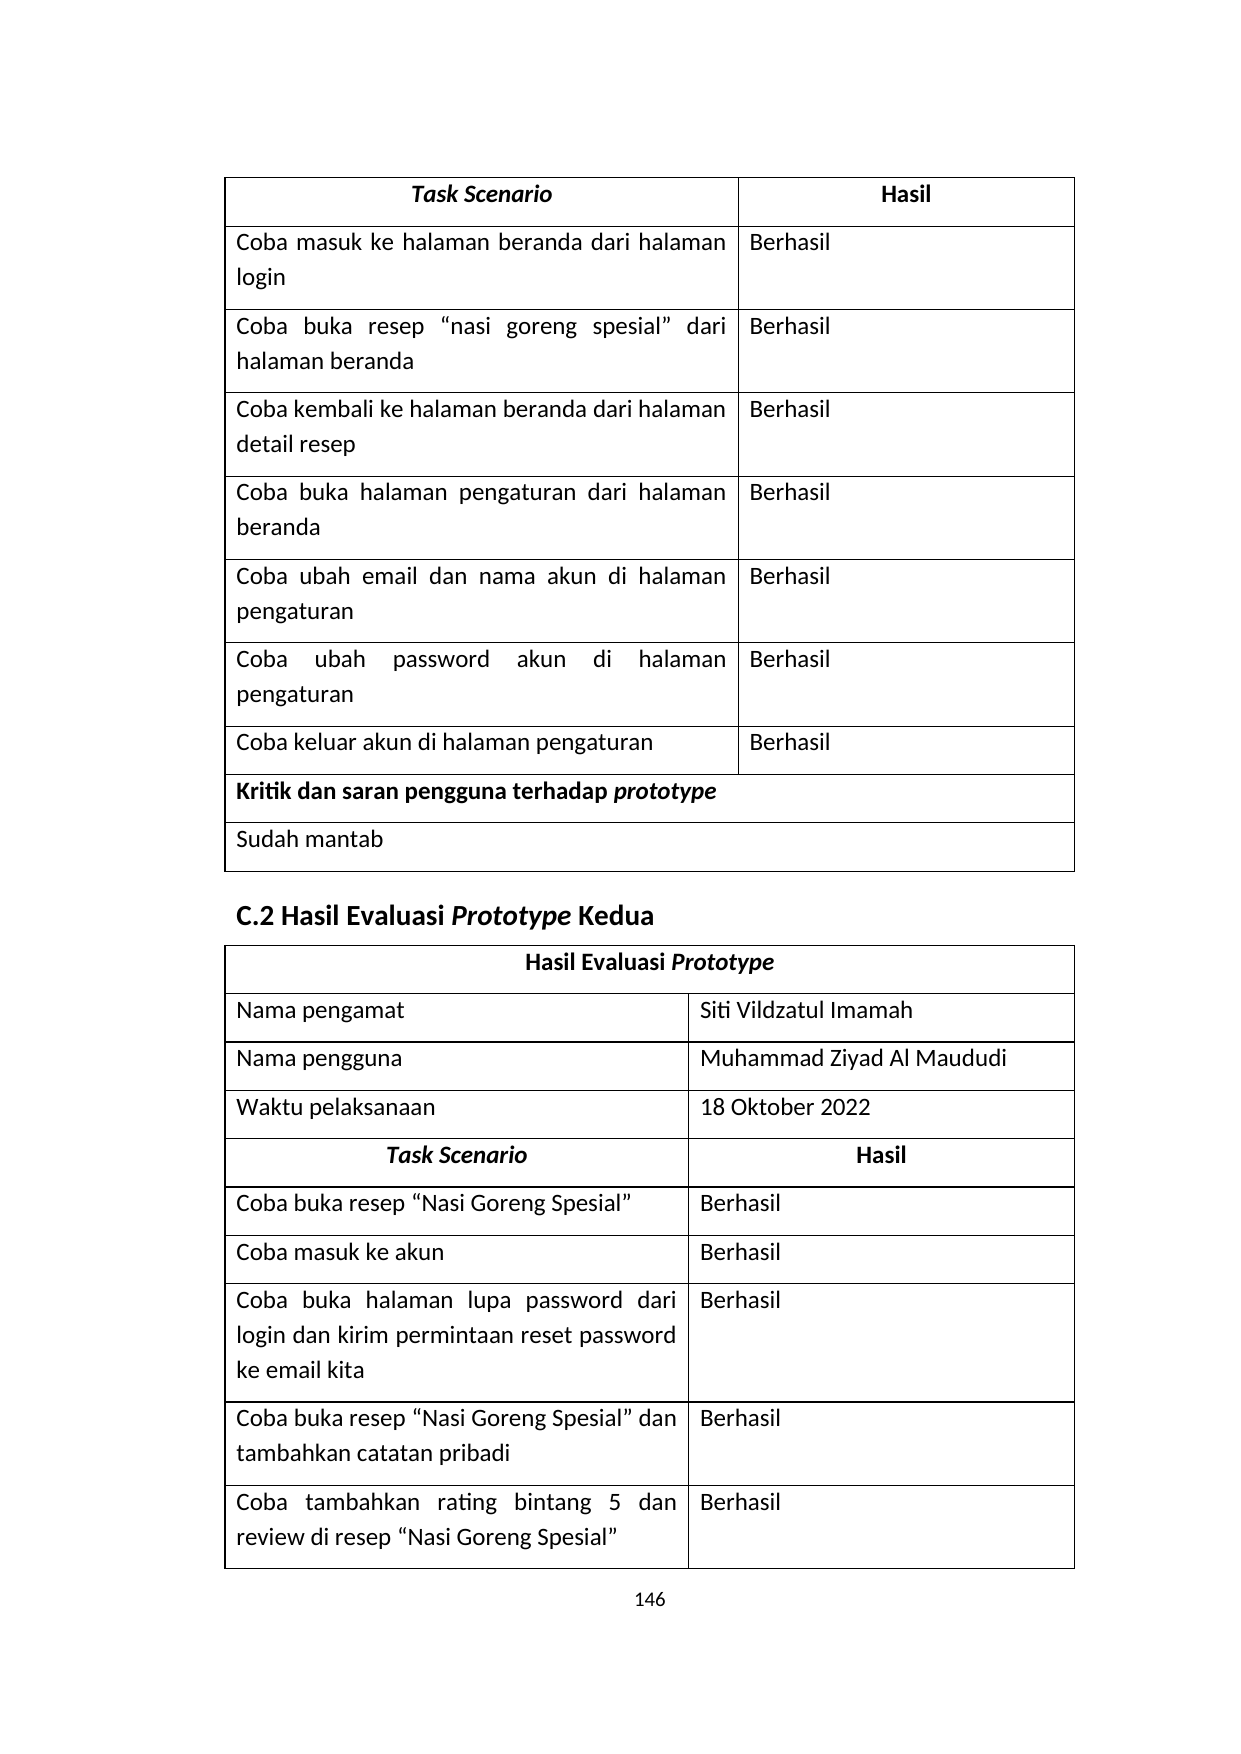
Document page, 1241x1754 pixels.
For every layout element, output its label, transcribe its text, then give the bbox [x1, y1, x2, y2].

table_cell Berhasil [689, 1284, 1074, 1401]
table_cell Berhasil [689, 1403, 1074, 1485]
table_cell Nama pengamat [226, 994, 688, 1041]
table_cell Coba buka resep “Nasi Goreng Spesial” dan tambahkan catatan pribadi [226, 1403, 688, 1485]
table_cell Coba ubah password akun di halaman pengaturan [226, 643, 738, 726]
subtitle Hasil Evaluasi Prototype Kedua [236, 897, 1063, 932]
table_cell Berhasil [689, 1188, 1074, 1235]
table_cell Coba buka resep “Nasi Goreng Spesial” [226, 1188, 688, 1235]
table_cell Coba buka halaman lupa password dari login dan kirim permintaan reset password ke email kita [226, 1284, 688, 1401]
table_cell Berhasil [739, 227, 1074, 309]
table_header Hasil Evaluasi Prototype [226, 946, 1074, 993]
table_cell Coba masuk ke halaman beranda dari halaman login [226, 227, 738, 309]
table_cell Coba buka resep “nasi goreng spesial” dari halaman beranda [226, 310, 738, 392]
table_cell Berhasil [739, 310, 1074, 392]
table_cell Task Scenario [226, 178, 738, 226]
table_cell Coba masuk ke akun [226, 1236, 688, 1283]
table_cell Waktu pelaksanaan [226, 1091, 688, 1138]
table_cell Berhasil [739, 393, 1074, 476]
table_cell Coba tambahkan rating bintang 5 dan review di resep “Nasi Goreng Spesial” [226, 1486, 688, 1568]
table_cell Hasil [739, 178, 1074, 226]
table_cell Nama pengguna [226, 1043, 688, 1090]
table_cell 18 Oktober 2022 [689, 1091, 1074, 1138]
table_cell Task Scenario [226, 1139, 688, 1186]
table_cell Siti Vildzatul Imamah [689, 994, 1074, 1041]
table_cell Muhammad Ziyad Al Maududi [689, 1043, 1074, 1090]
table_cell Coba ubah email dan nama akun di halaman pengaturan [226, 560, 738, 642]
table_cell Sudah mantab [226, 823, 1074, 871]
table_cell Berhasil [739, 560, 1074, 642]
table_cell Berhasil [739, 477, 1074, 559]
table_cell Coba keluar akun di halaman pengaturan [226, 727, 738, 774]
table_cell Berhasil [689, 1486, 1074, 1568]
table_cell Berhasil [739, 643, 1074, 726]
table_cell Kritik dan saran pengguna terhadap prototype [226, 775, 1074, 822]
table_cell Hasil [689, 1139, 1074, 1186]
table_cell Berhasil [739, 727, 1074, 774]
table_cell Coba buka halaman pengaturan dari halaman beranda [226, 477, 738, 559]
table_cell Berhasil [689, 1236, 1074, 1283]
table_cell Coba kembali ke halaman beranda dari halaman detail resep [226, 393, 738, 476]
